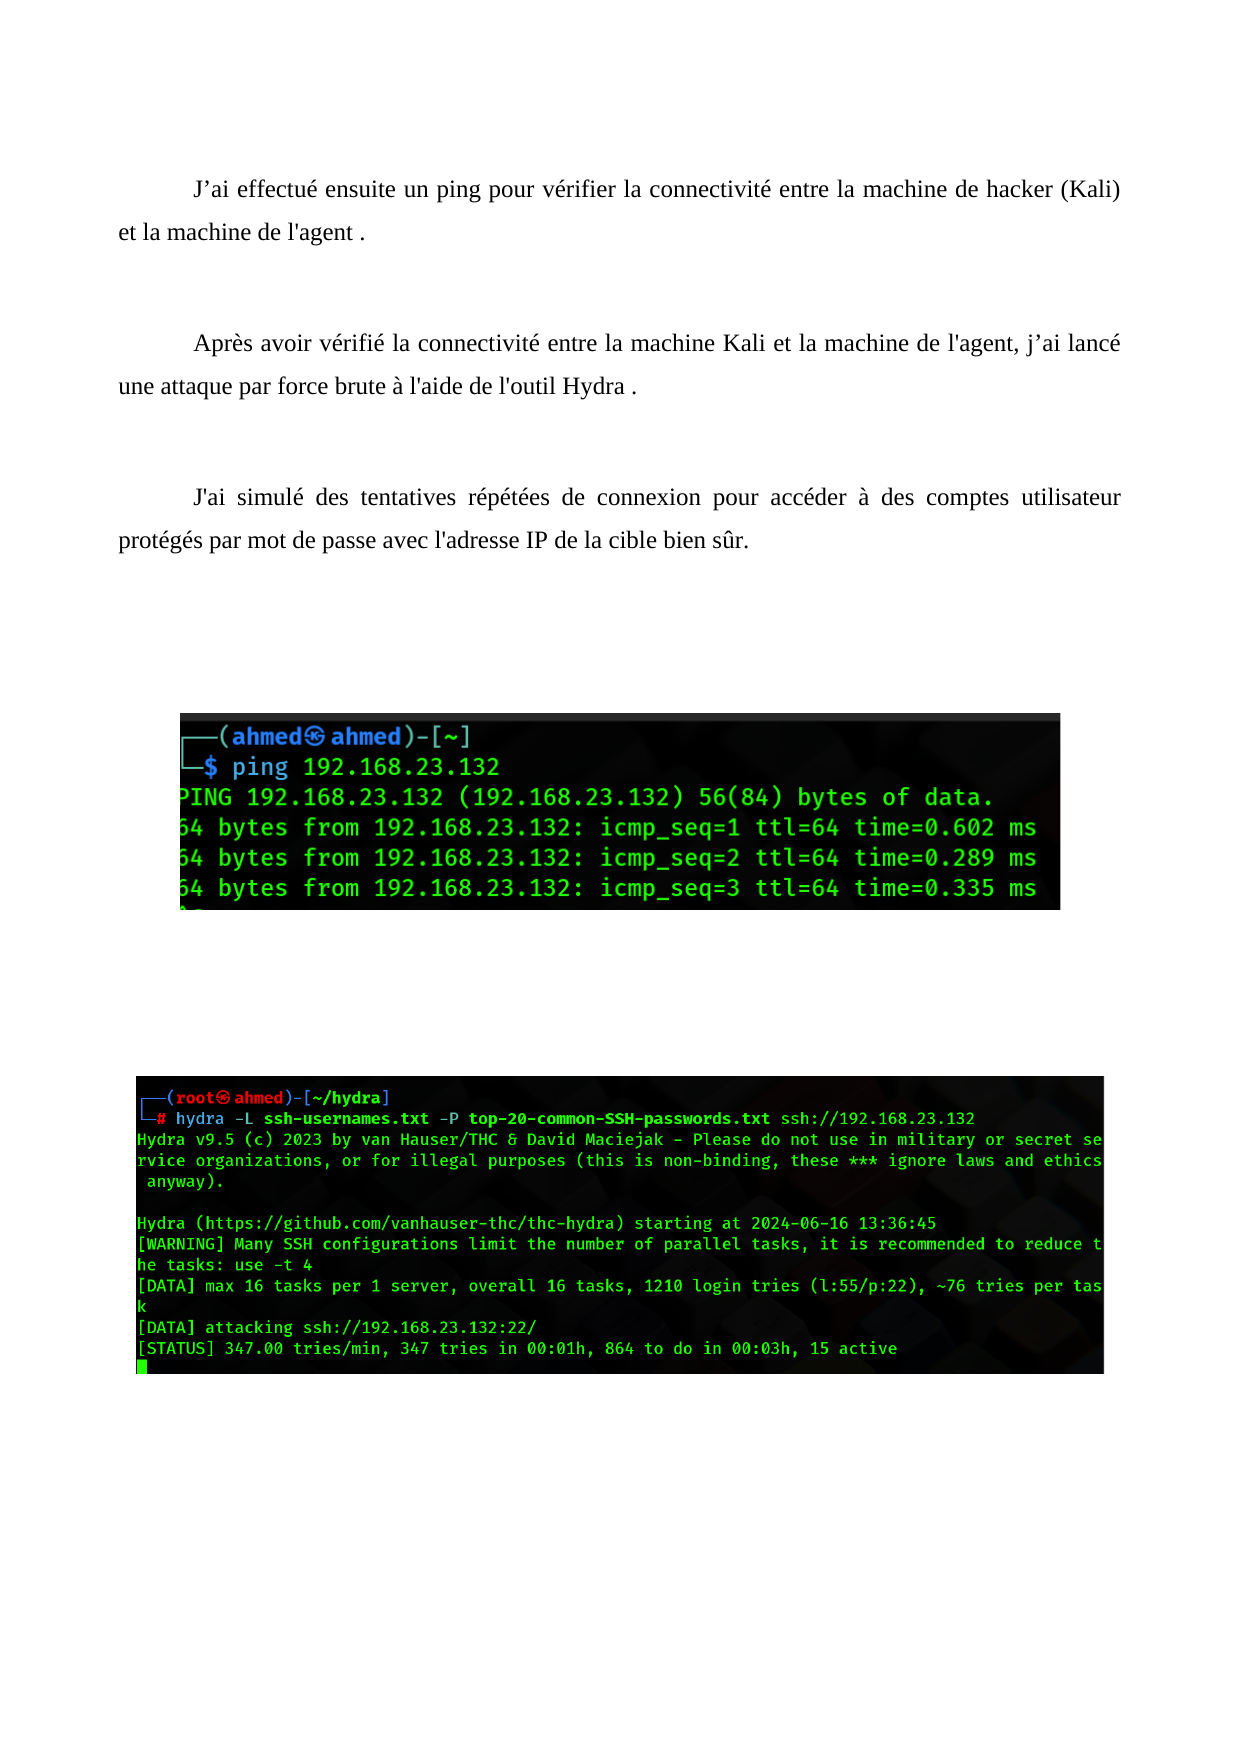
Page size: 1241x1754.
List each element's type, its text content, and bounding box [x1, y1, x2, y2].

text J’ai effectué ensuite un ping pour vérifier la connectivité entre la machine de hacker (Kali) et la machine de l'agent . [118, 174, 1122, 246]
picture [136, 1076, 1105, 1374]
text Après avoir vérifié la connectivité entre la machine Kali et la machine de l'agent, j’ai lancé une attaque par force brute à l'aide de l'outil Hydra . [118, 328, 1122, 400]
picture [180, 713, 1061, 910]
text J'ai simulé des tentatives répétées de connexion pour accéder à des comptes utilisateur protégés par mot de passe avec l'adresse IP de la cible bien sûr. [118, 482, 1122, 554]
